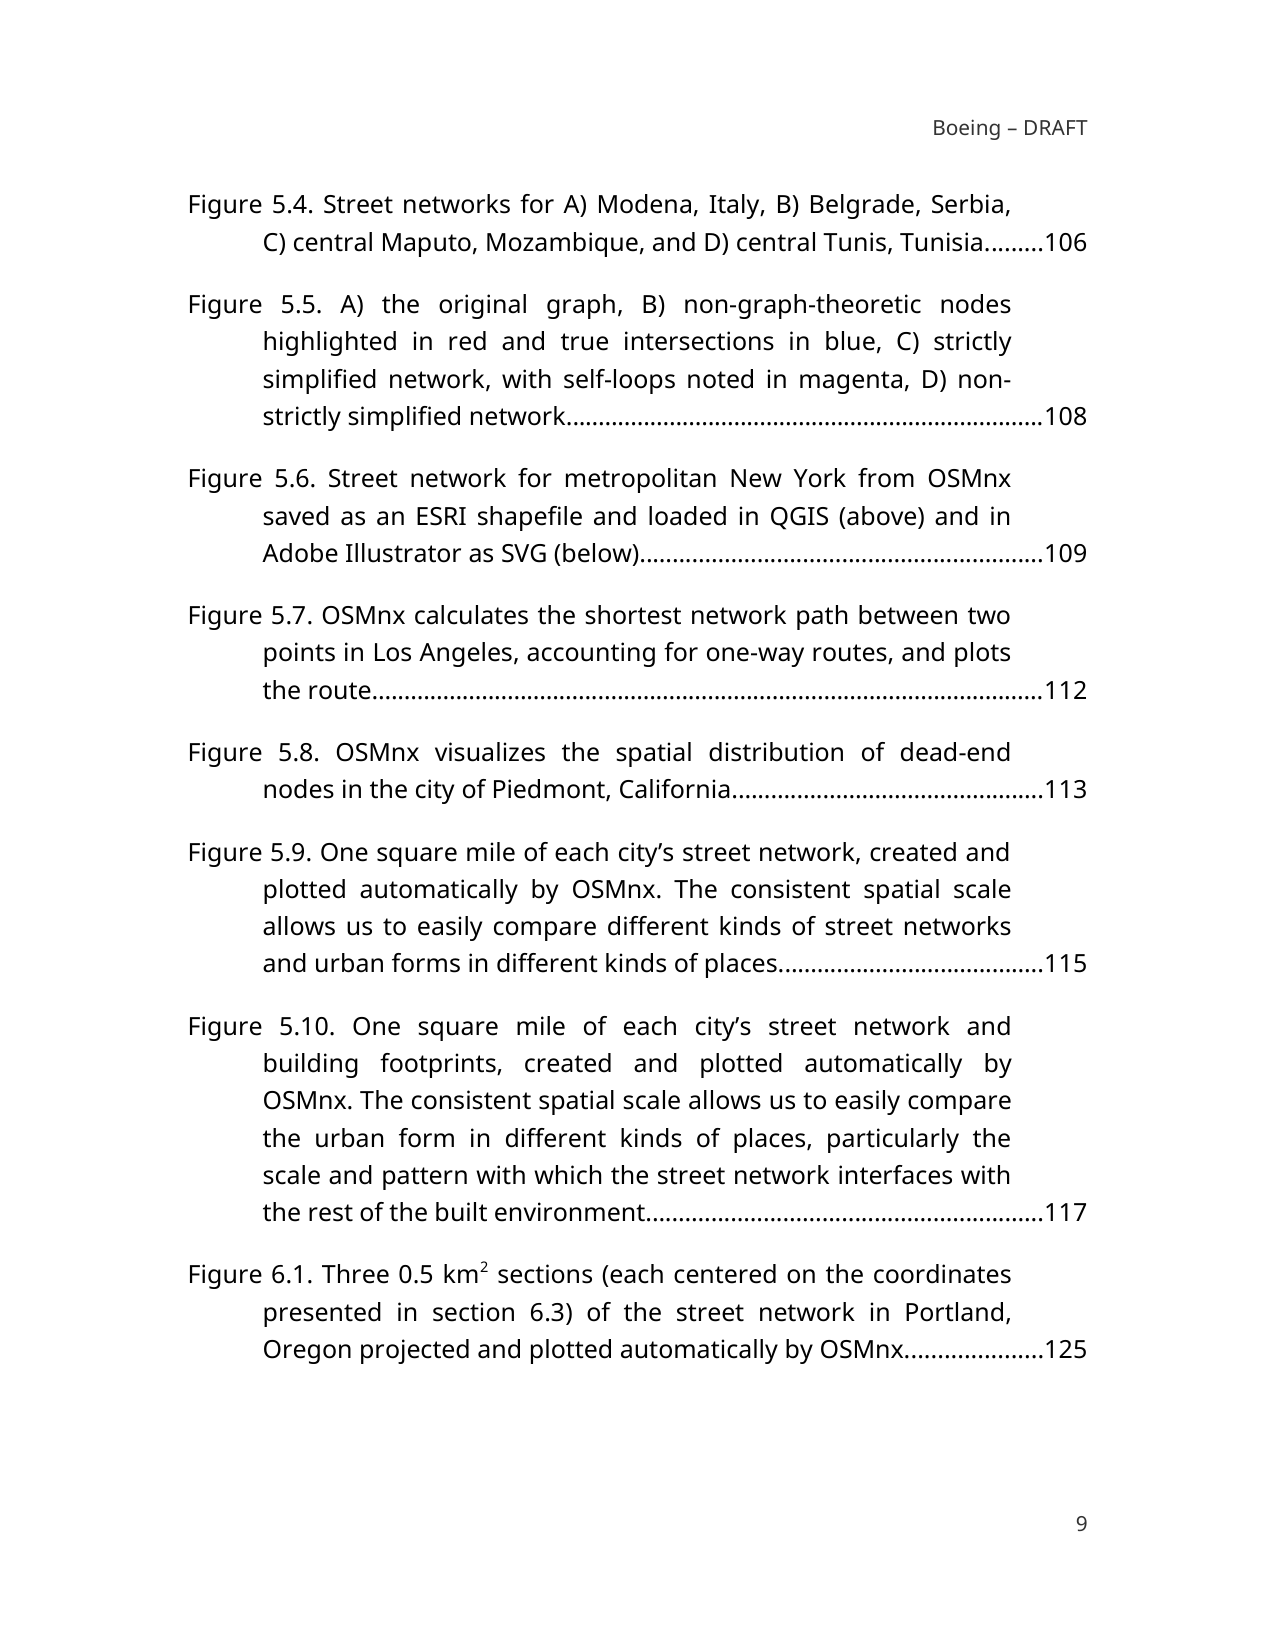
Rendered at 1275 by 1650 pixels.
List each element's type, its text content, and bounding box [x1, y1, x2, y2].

text Figure 6.1. Three 0.5 km2 sections (each centered on the coordinates presented in section 6.3) of the street network in Portland, Oregon projected and plotted automatically by OSMnx. 125 [187, 1257, 1012, 1366]
text Figure 5.7. OSMnx calculates the shortest network path between two points in Los Angeles, accounting for one-way routes, and plots the route. 112 [187, 598, 1012, 707]
text Figure 5.9. One square mile of each city’s street network, created and plotted automatically by OSMnx. The consistent spatial scale allows us to easily compare different kinds of street networks and urban forms in different kinds of places. 115 [187, 834, 1012, 980]
text Figure 5.5. A) the original graph, B) non-graph-theoretic nodes highlighted in red and true intersections in blue, C) strictly simplified network, with self-loops noted in magenta, D) non-strictly simplified network. 108 [187, 287, 1012, 433]
text Figure 5.8. OSMnx visualizes the spatial distribution of dead-end nodes in the city of Piedmont, California. 113 [187, 735, 1012, 806]
text Figure 5.6. Street network for metropolitan New York from OSMnx saved as an ESRI shapefile and loaded in QGIS (above) and in Adobe Illustrator as SVG (below). 109 [187, 461, 1012, 570]
text Figure 5.4. Street networks for A) Modena, Italy, B) Belgrade, Serbia, C) central Maputo, Mozambique, and D) central Tunis, Tunisia. 106 [187, 187, 1012, 259]
text Figure 5.10. One square mile of each city’s street network and building footprints, created and plotted automatically by OSMnx. The consistent spatial scale allows us to easily compare the urban form in different kinds of places, particularly the scale and pattern with which the street network interfaces with the rest of the built environment. 117 [187, 1009, 1012, 1229]
